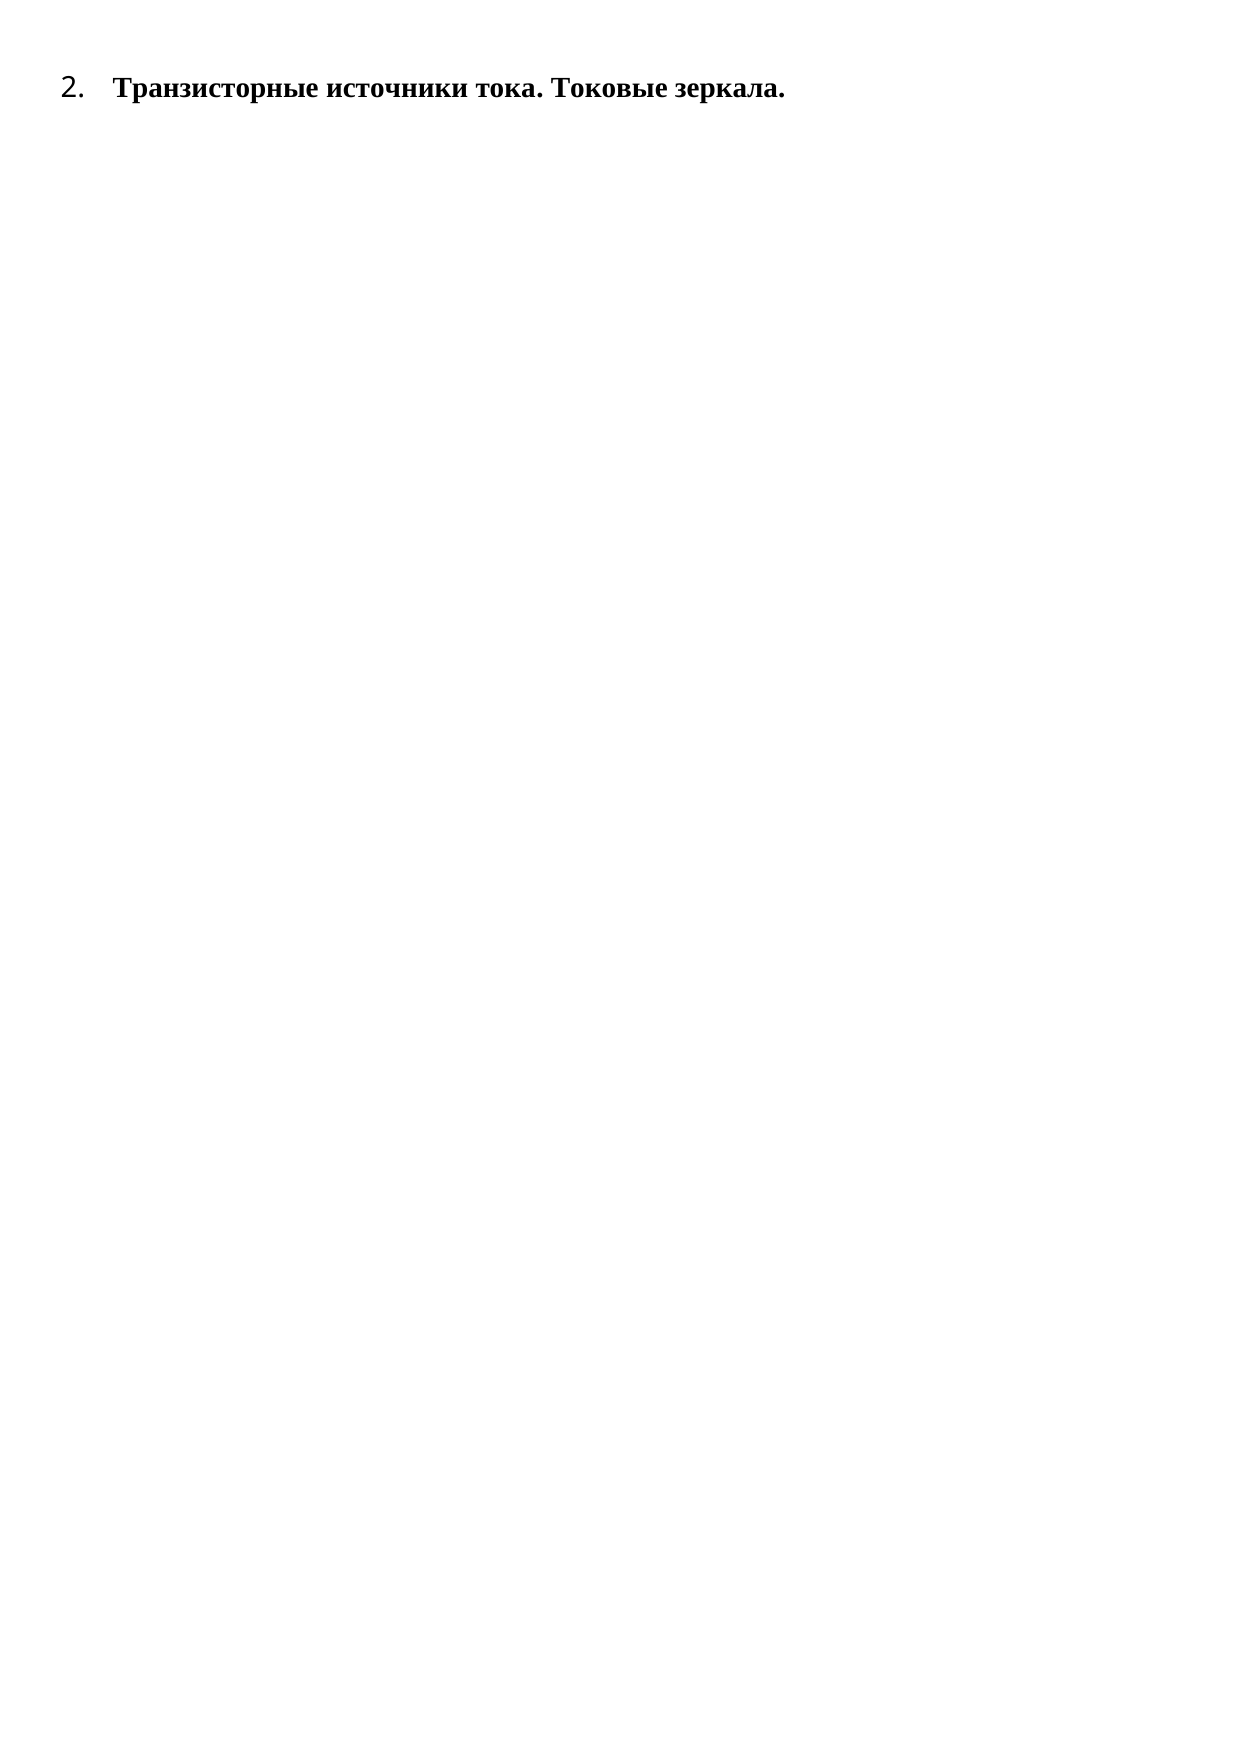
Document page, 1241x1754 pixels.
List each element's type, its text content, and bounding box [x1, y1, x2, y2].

list Транзисторные источники тока. Токовые зеркала. [60, 66, 1203, 106]
